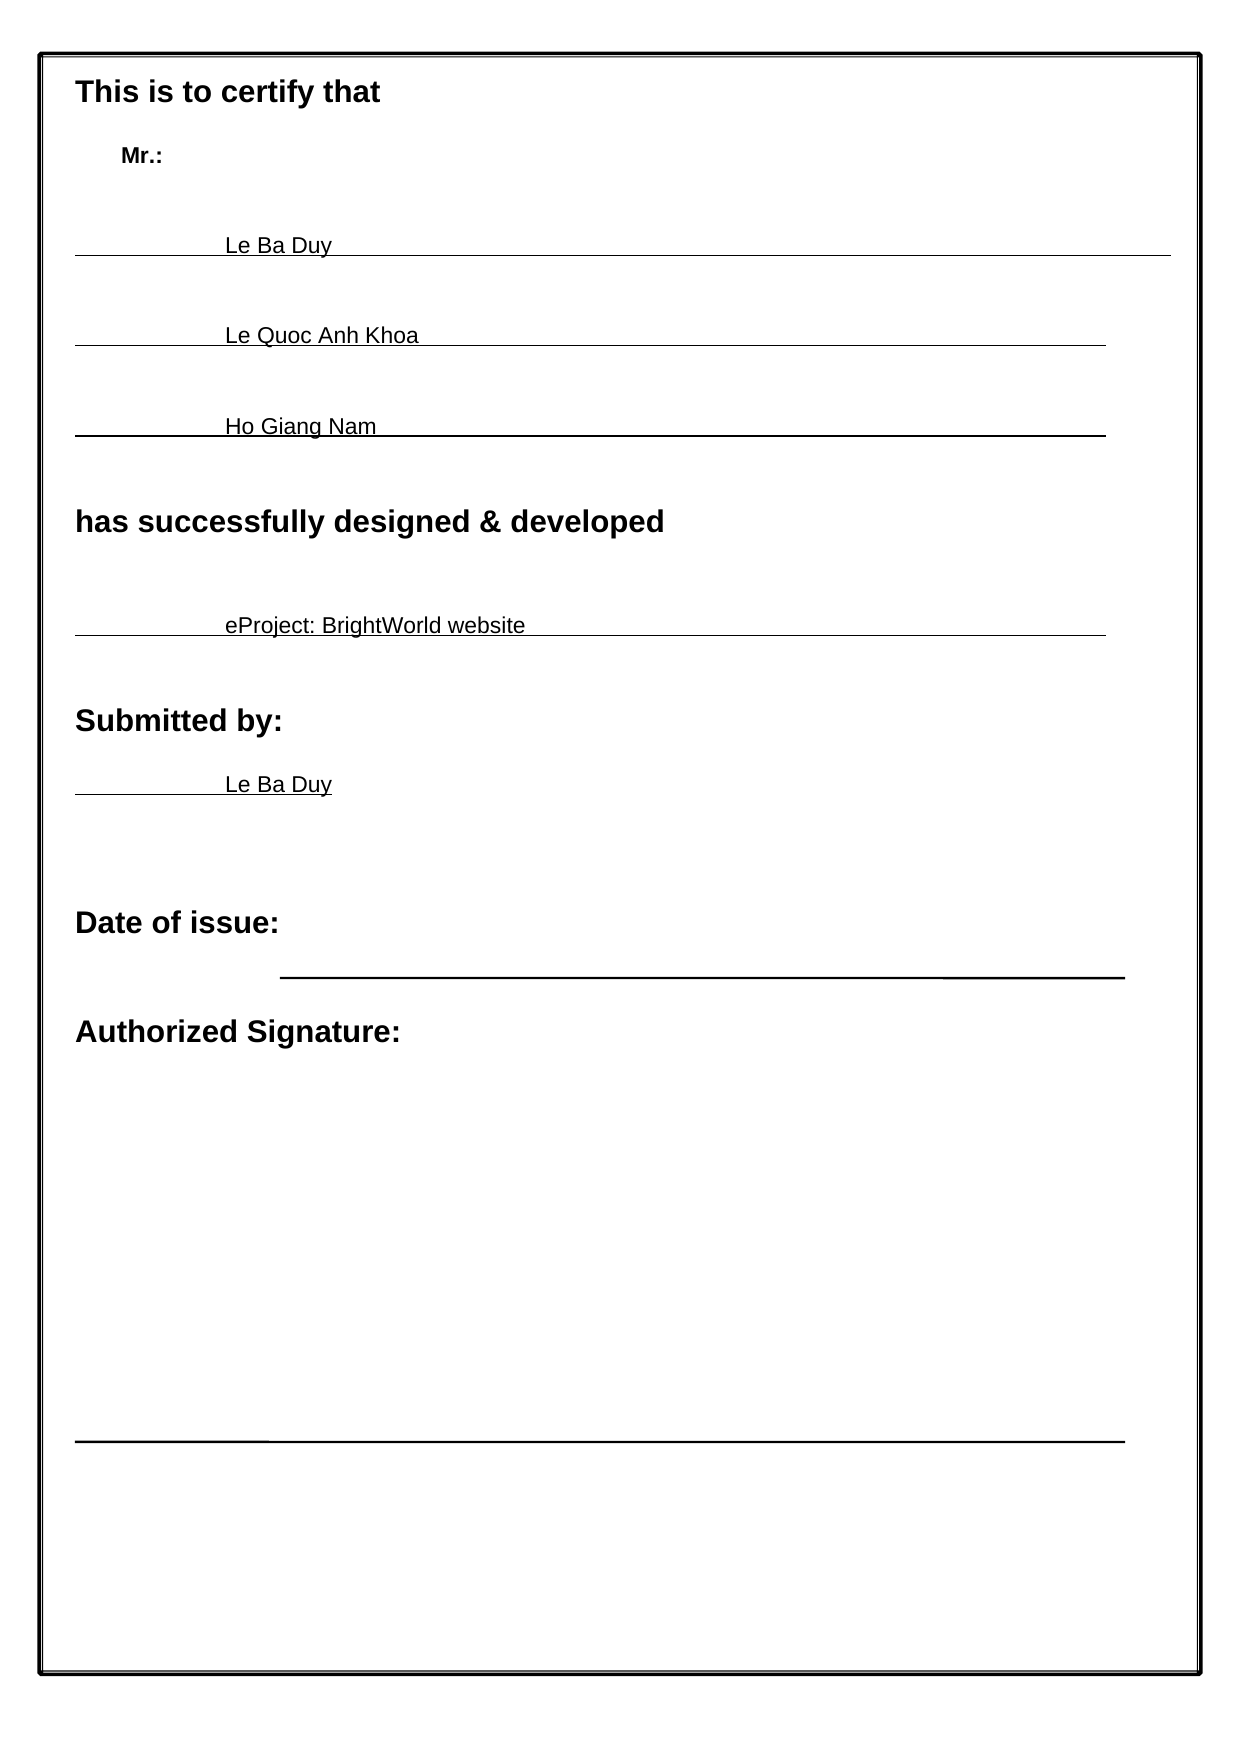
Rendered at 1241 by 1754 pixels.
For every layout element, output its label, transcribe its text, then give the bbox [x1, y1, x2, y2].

text Submitted by: [75, 702, 1203, 738]
text Le Quoc Anh Khoa [75, 322, 1203, 349]
text Le Ba Duy [75, 232, 1203, 259]
text eProject: BrightWorld website [75, 612, 1203, 638]
text Ho Giang Nam [75, 413, 1203, 439]
text has successfully designed & developed [75, 503, 1203, 538]
text Mr.: [75, 142, 1203, 168]
text This is to certify that [75, 73, 1203, 109]
text Le Ba Duy [75, 771, 1203, 798]
text Date of issue: [75, 904, 1203, 939]
text Authorized Signature: [75, 1013, 1203, 1049]
